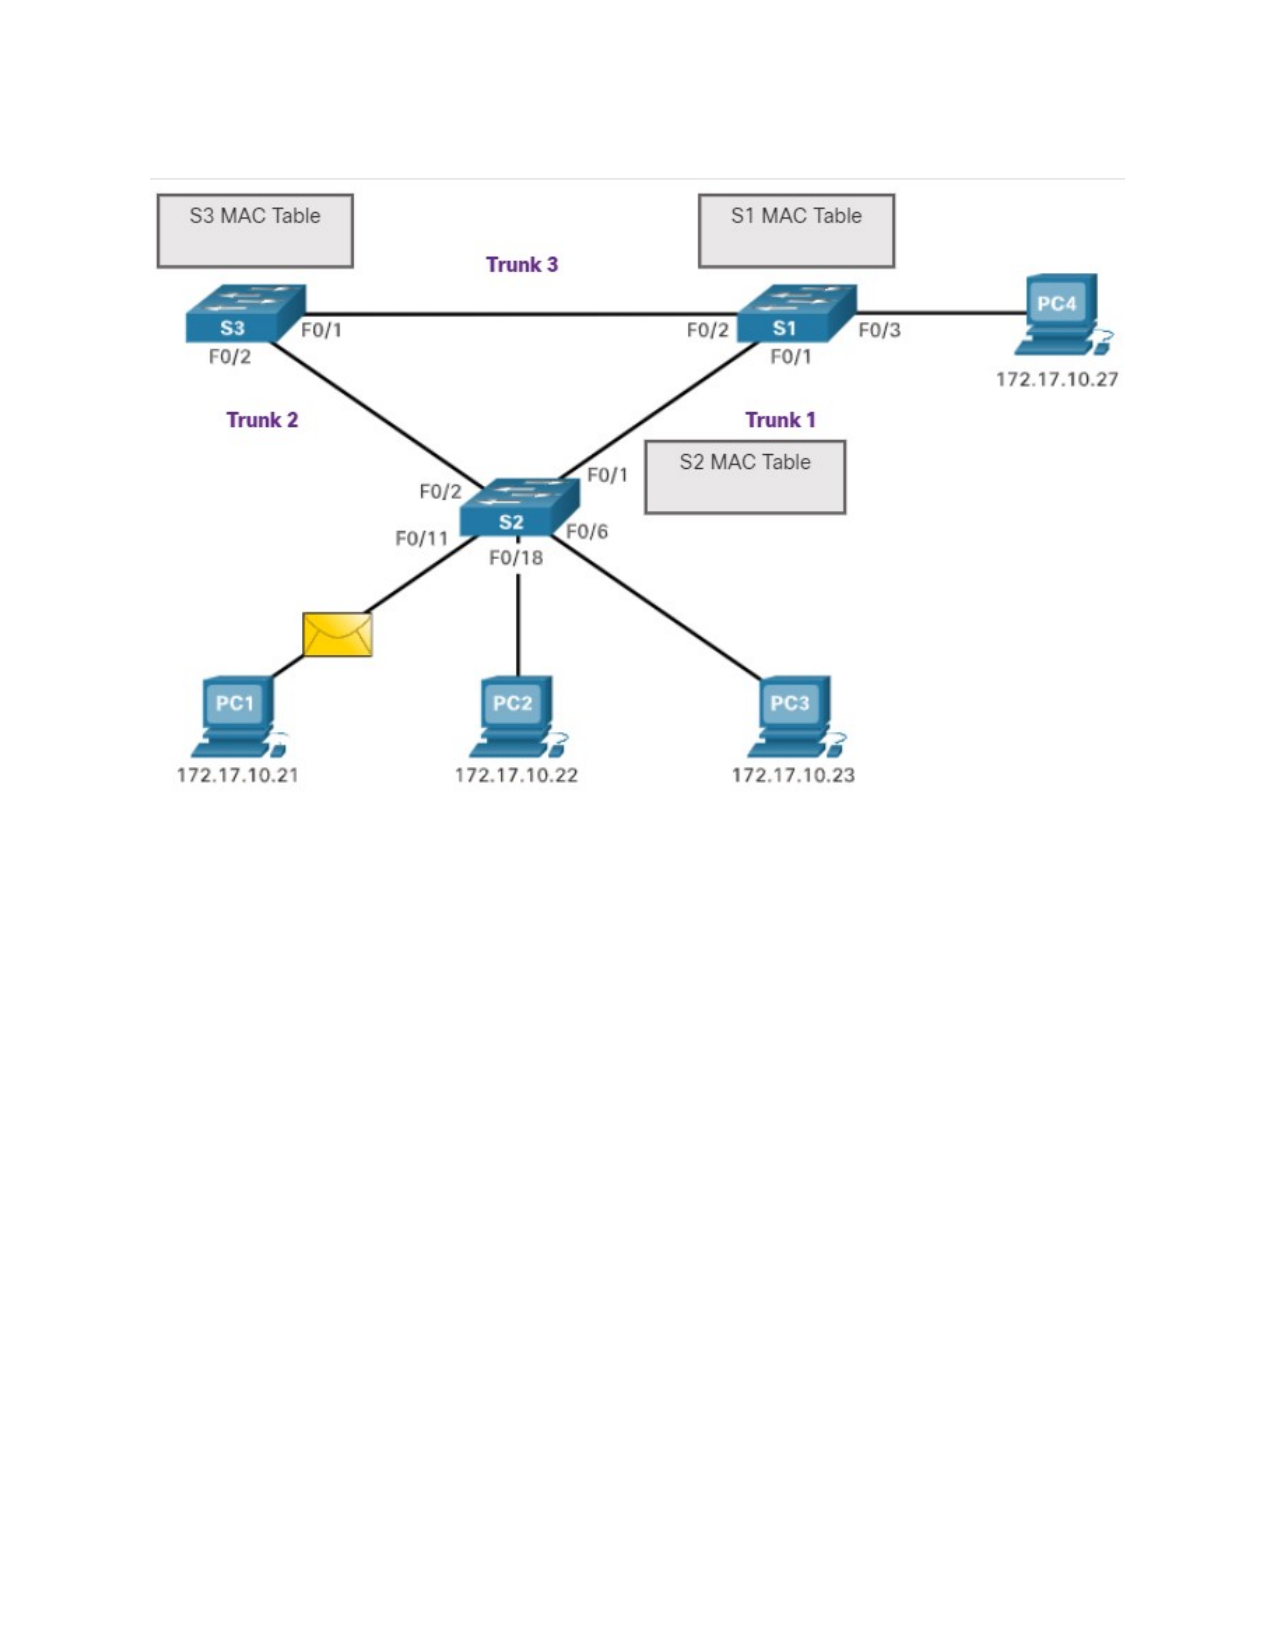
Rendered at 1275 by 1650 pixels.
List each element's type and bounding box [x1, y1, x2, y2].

picture [150, 150, 1125, 829]
